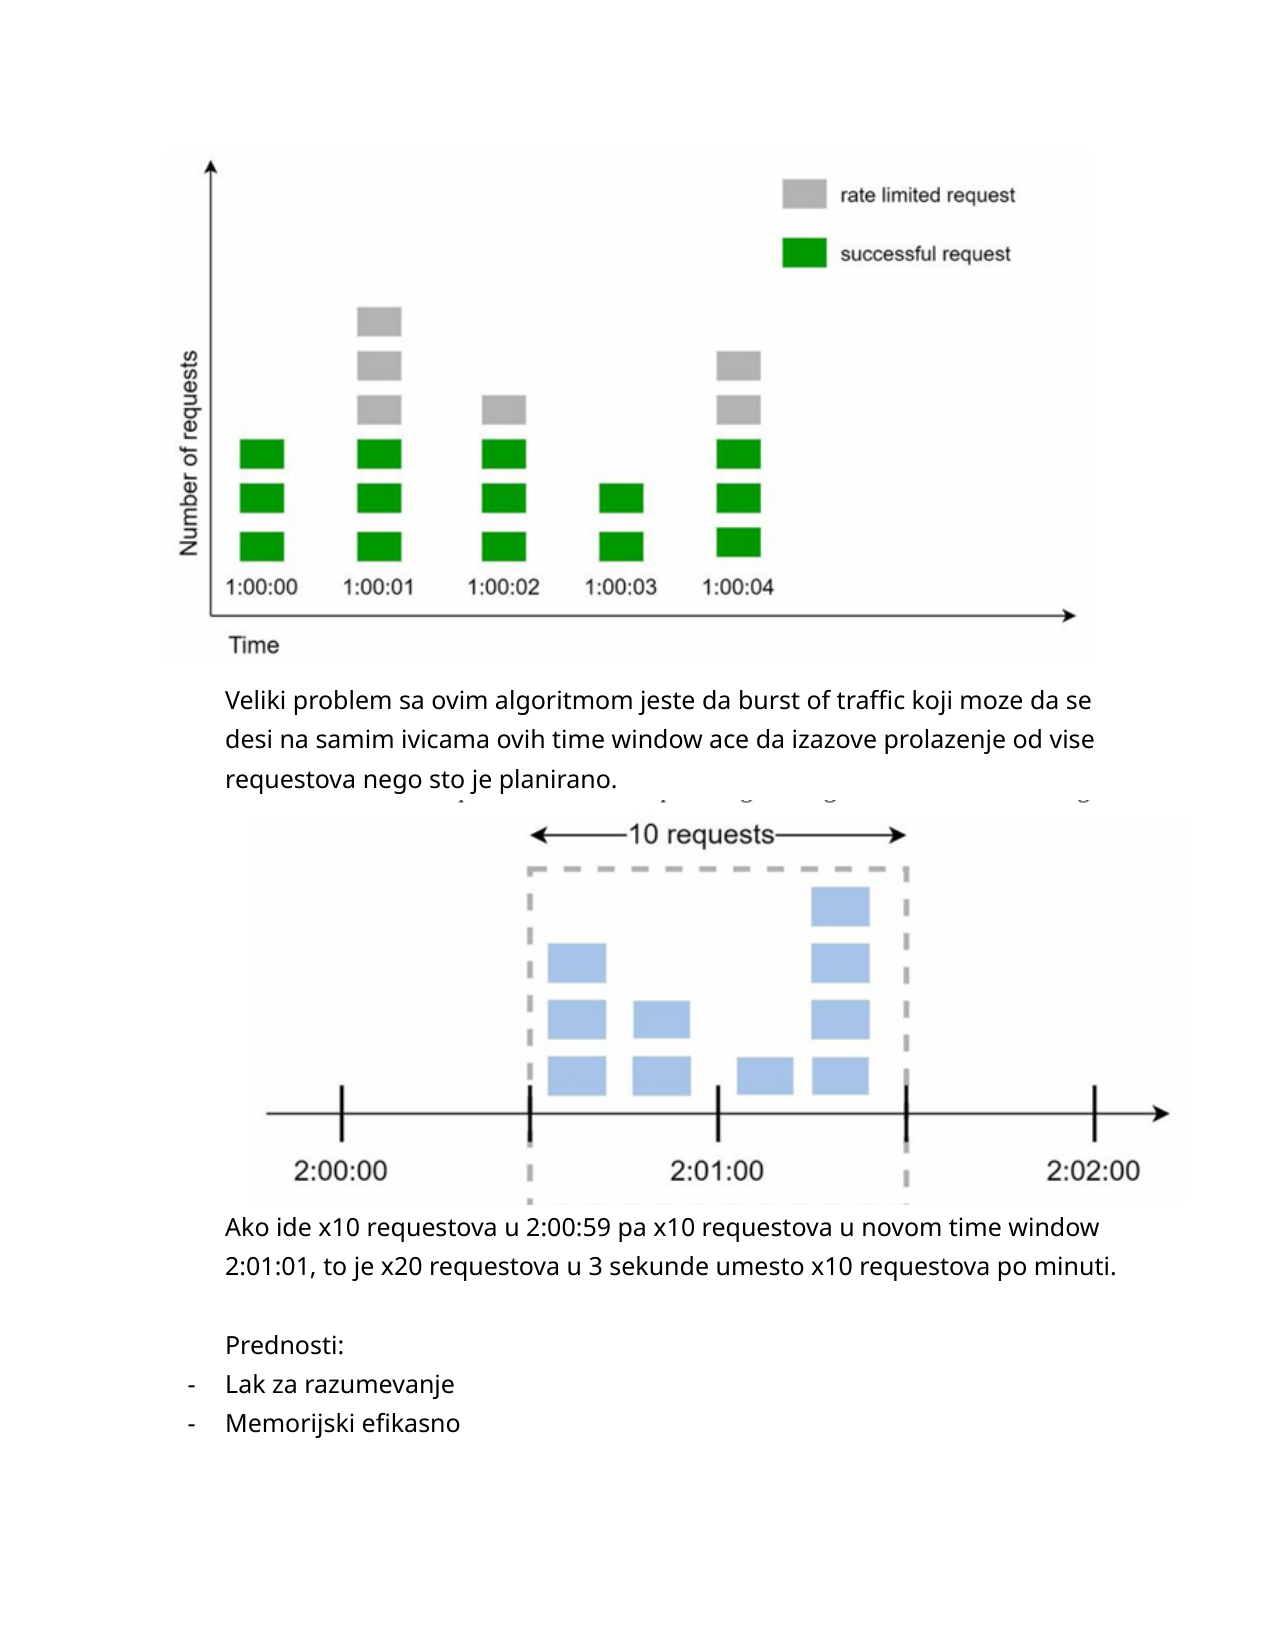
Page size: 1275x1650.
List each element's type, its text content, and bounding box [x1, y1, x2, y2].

list Lak za razumevanje [187, 1367, 1125, 1401]
picture [225, 800, 1200, 1205]
list Memorijski efikasno [187, 1406, 1125, 1440]
list Veliki problem sa ovim algoritmom jeste da burst of traffic koji moze da se desi na samim ivicama ovih time window ace da izazove prolazenje od vise requestova nego sto je planirano. [225, 683, 1125, 795]
list Ako ide x10 requestova u 2:00:59 pa x10 requestova u novom time window 2:01:01, to je x20 requestova u 3 sekunde umesto x10 requestova po minuti. [225, 1210, 1125, 1283]
list Prednosti: [225, 1327, 1125, 1361]
picture [150, 150, 1125, 662]
